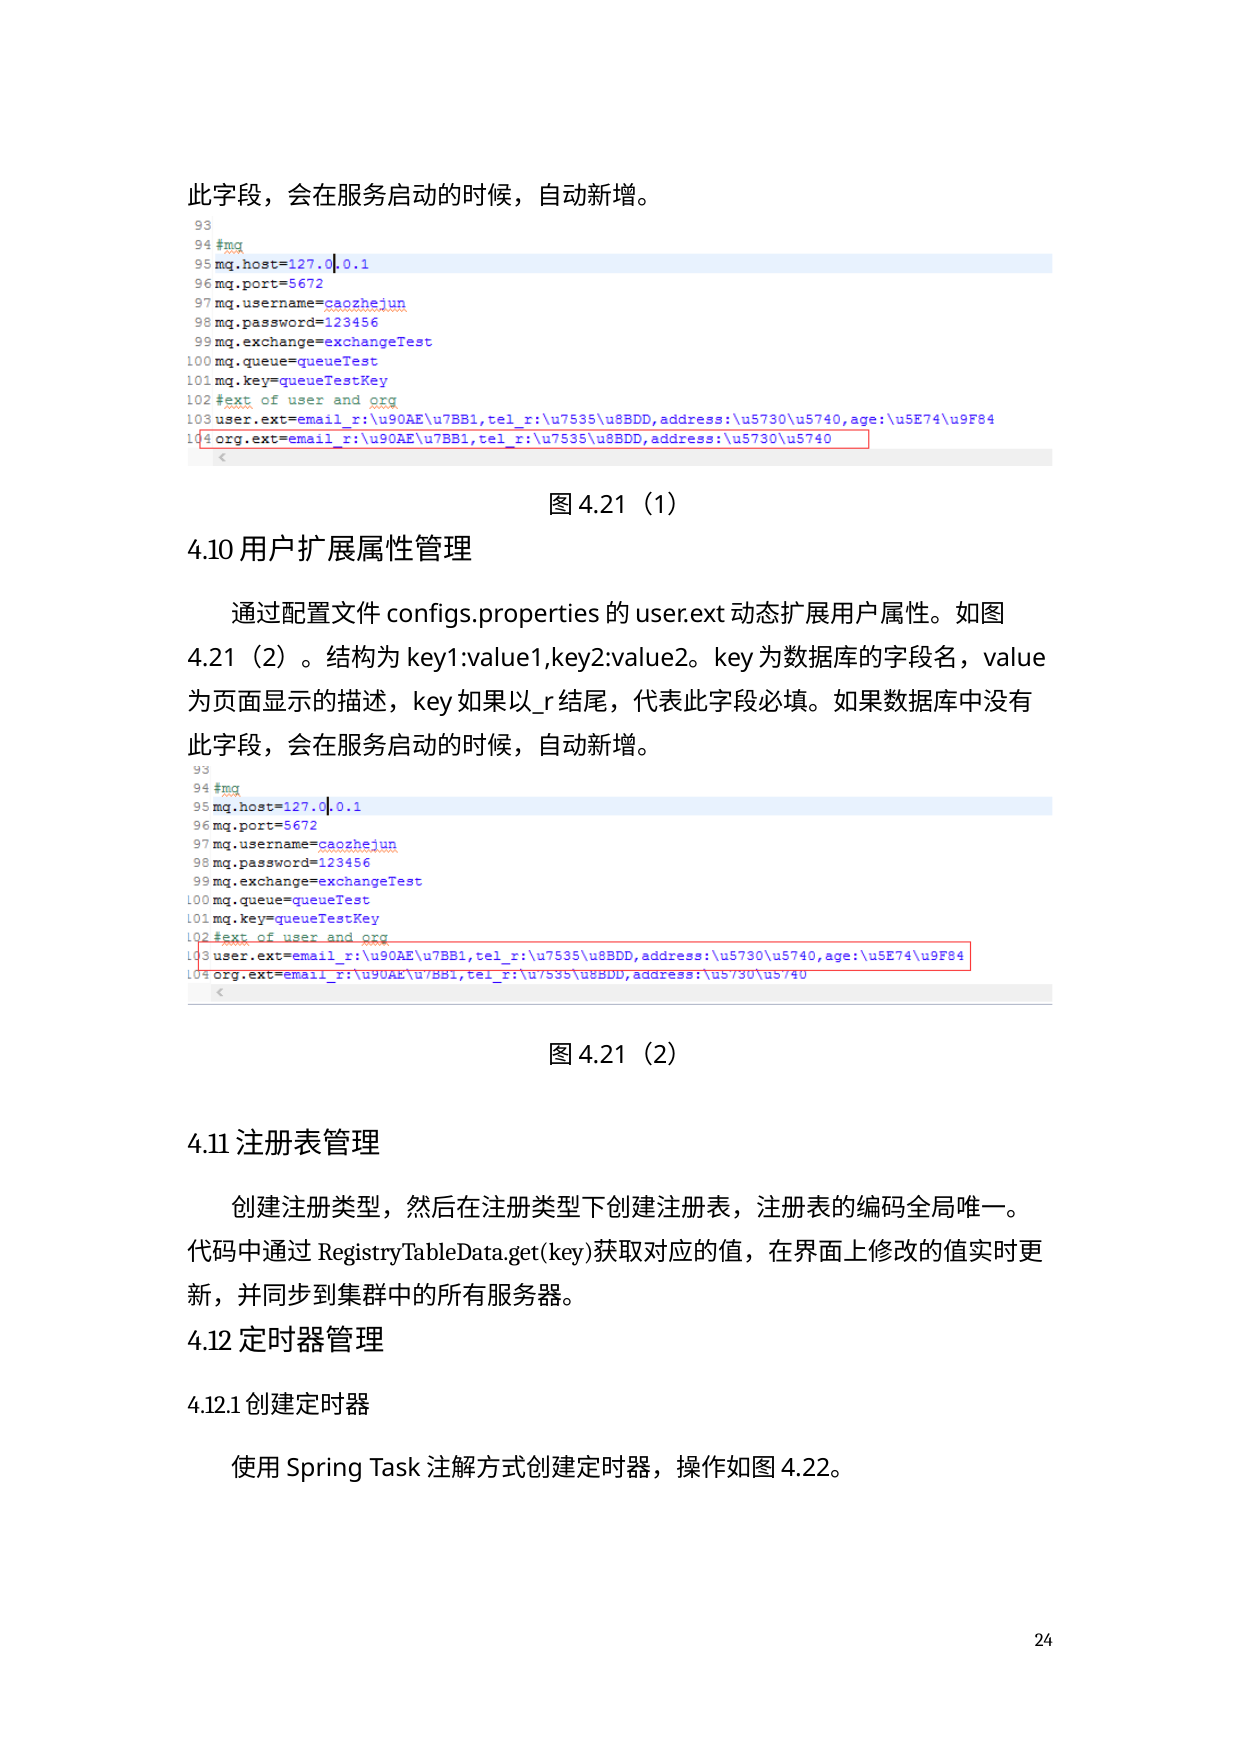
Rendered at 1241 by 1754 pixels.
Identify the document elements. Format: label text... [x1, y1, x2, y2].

text 通过配置文件configs.properties的user.ext动态扩展用户属性。如图4.21（2）。结构为key1:value1,key2:value2。key为数据库的字段名，value为页面显示的描述，key如果以_r结尾，代表此字段必填。如果数据库中没有此字段，会在服务启动的时候，自动新增。 [187, 590, 1053, 766]
text 图4.21（1） [187, 480, 1053, 524]
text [187, 172, 1053, 216]
text 4.12定时器管理 [187, 1316, 1053, 1360]
picture [187, 216, 1053, 466]
text 图4.21（2） [187, 1030, 1053, 1074]
text 4.12.1创建定时器 [187, 1381, 1053, 1425]
text 4.11注册表管理 [187, 1118, 1053, 1162]
text 使用Spring Task注解方式创建定时器，操作如图4.22。 [187, 1443, 1053, 1487]
text 创建注册类型，然后在注册类型下创建注册表，注册表的编码全局唯一。代码中通过RegistryTableData.get(key)获取对应的值，在界面上修改的值实时更新，并同步到集群中的所有服务器。 [187, 1184, 1053, 1316]
text 4.10用户扩展属性管理 [187, 524, 1053, 568]
picture [187, 766, 1053, 1005]
